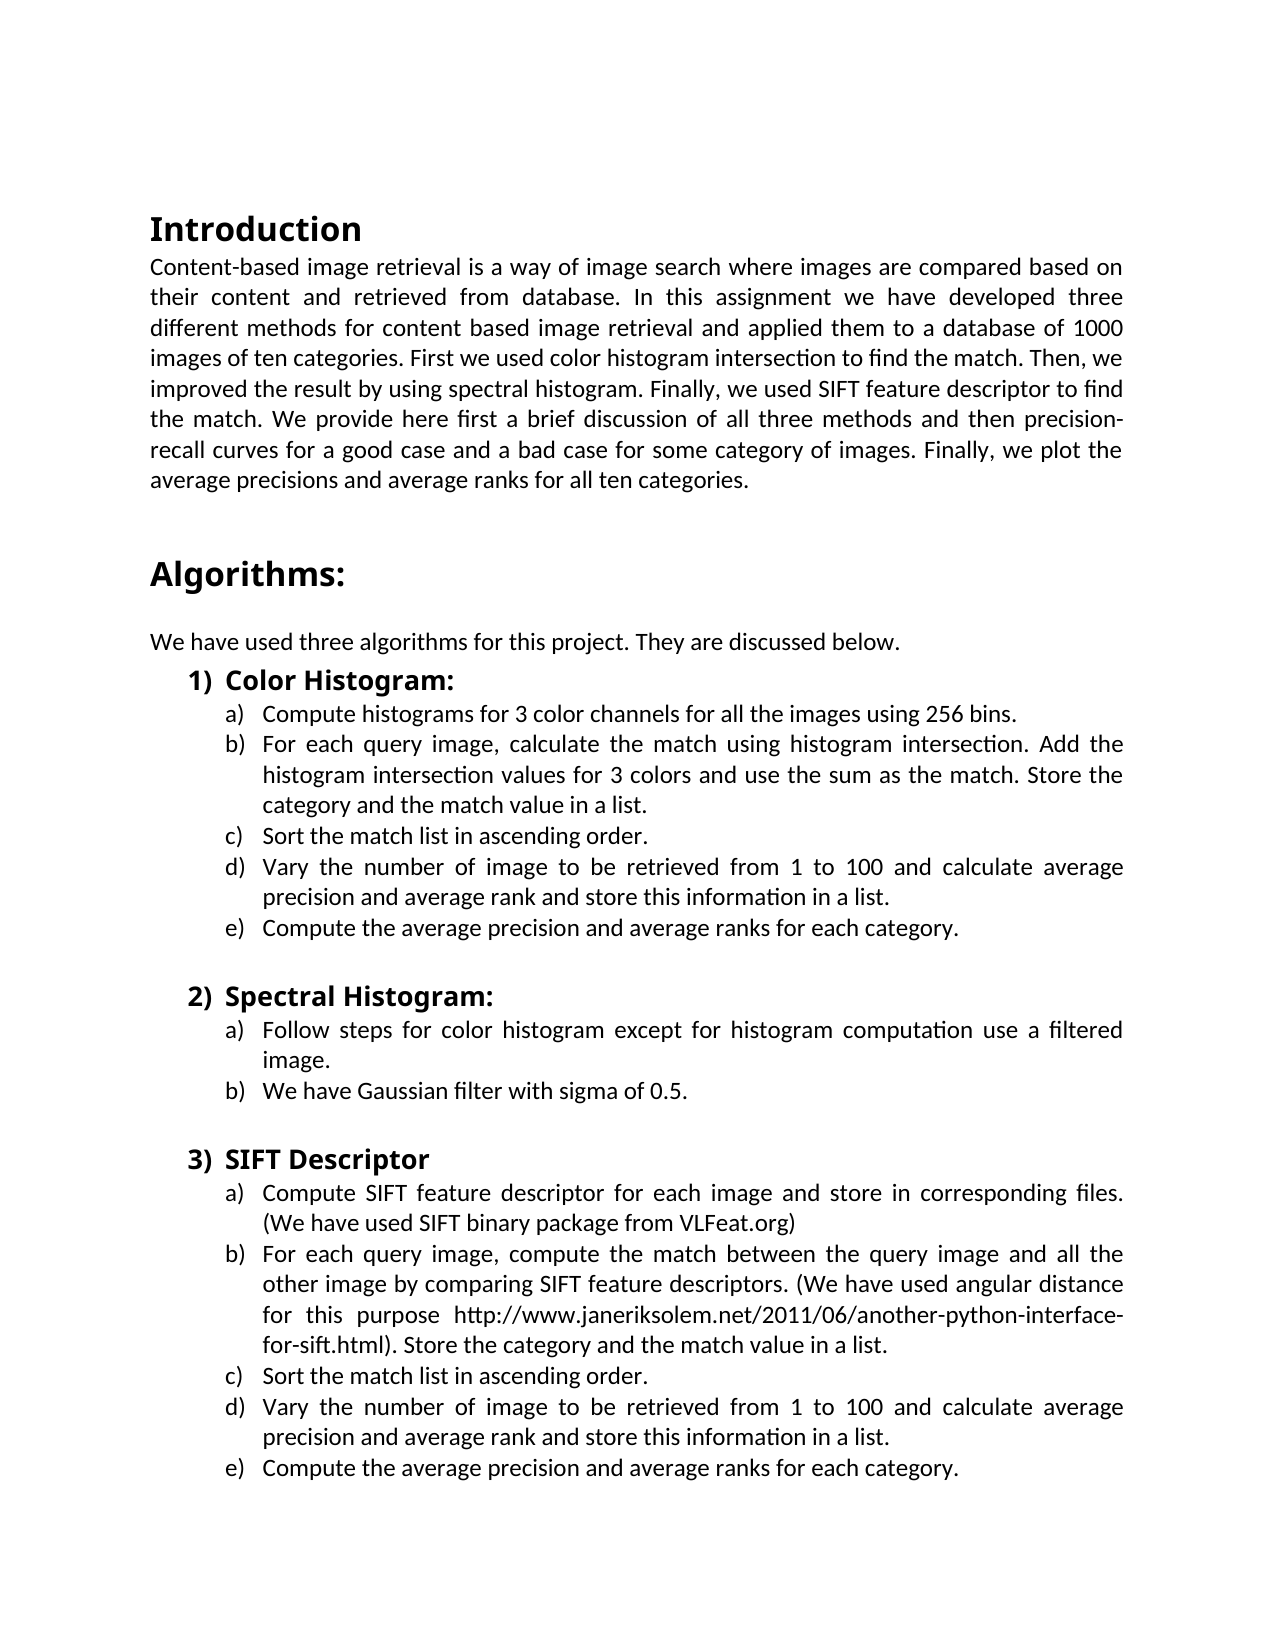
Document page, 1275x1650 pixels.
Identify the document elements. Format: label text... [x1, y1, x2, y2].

list Vary the number of image to be retrieved from 1 to 100 and calculate average precision and average rank and store this information in a list. [225, 851, 1125, 912]
subtitle Spectral Histogram: [187, 977, 1125, 1014]
subtitle Color Histogram: [187, 661, 1125, 698]
text We have used three algorithms for this project. They are discussed below. [150, 627, 1125, 657]
list Sort the match list in ascending order. [225, 1360, 1125, 1391]
list We have Gaussian filter with sigma of 0.5. [225, 1075, 1125, 1105]
list Sort the match list in ascending order. [225, 820, 1125, 851]
list Vary the number of image to be retrieved from 1 to 100 and calculate average precision and average rank and store this information in a list. [225, 1391, 1125, 1452]
subtitle Introduction [150, 206, 1125, 251]
list For each query image, compute the match between the query image and all the other image by comparing SIFT feature descriptors. (We have used angular distance for this purpose http://www.janeriksolem.net/2011/06/another-python-interface-for-sift.html). Store the category and the match value in a list. [225, 1238, 1125, 1360]
list Compute histograms for 3 color channels for all the images using 256 bins. [225, 698, 1125, 729]
list Compute SIFT feature descriptor for each image and store in corresponding files. (We have used SIFT binary package from VLFeat.org) [225, 1177, 1125, 1238]
subtitle SIFT Descriptor [187, 1140, 1125, 1177]
list Compute the average precision and average ranks for each category. [225, 1452, 1125, 1482]
text Content-based image retrieval is a way of image search where images are compared based on their content and retrieved from database. In this assignment we have developed three different methods for content based image retrieval and applied them to a database of 1000 images of ten categories. First we used color histogram intersection to find the match. Then, we improved the result by using spectral histogram. Finally, we used SIFT feature descriptor to find the match. We provide here first a brief discussion of all three methods and then precision-recall curves for a good case and a bad case for some category of images. Finally, we plot the average precisions and average ranks for all ten categories. [150, 251, 1125, 495]
list Compute the average precision and average ranks for each category. [225, 912, 1125, 942]
subtitle Algorithms: [150, 551, 1125, 596]
list For each query image, calculate the match using histogram intersection. Add the histogram intersection values for 3 colors and use the sum as the match. Store the category and the match value in a list. [225, 729, 1125, 820]
list Follow steps for color histogram except for histogram computation use a filtered image. [225, 1014, 1125, 1075]
